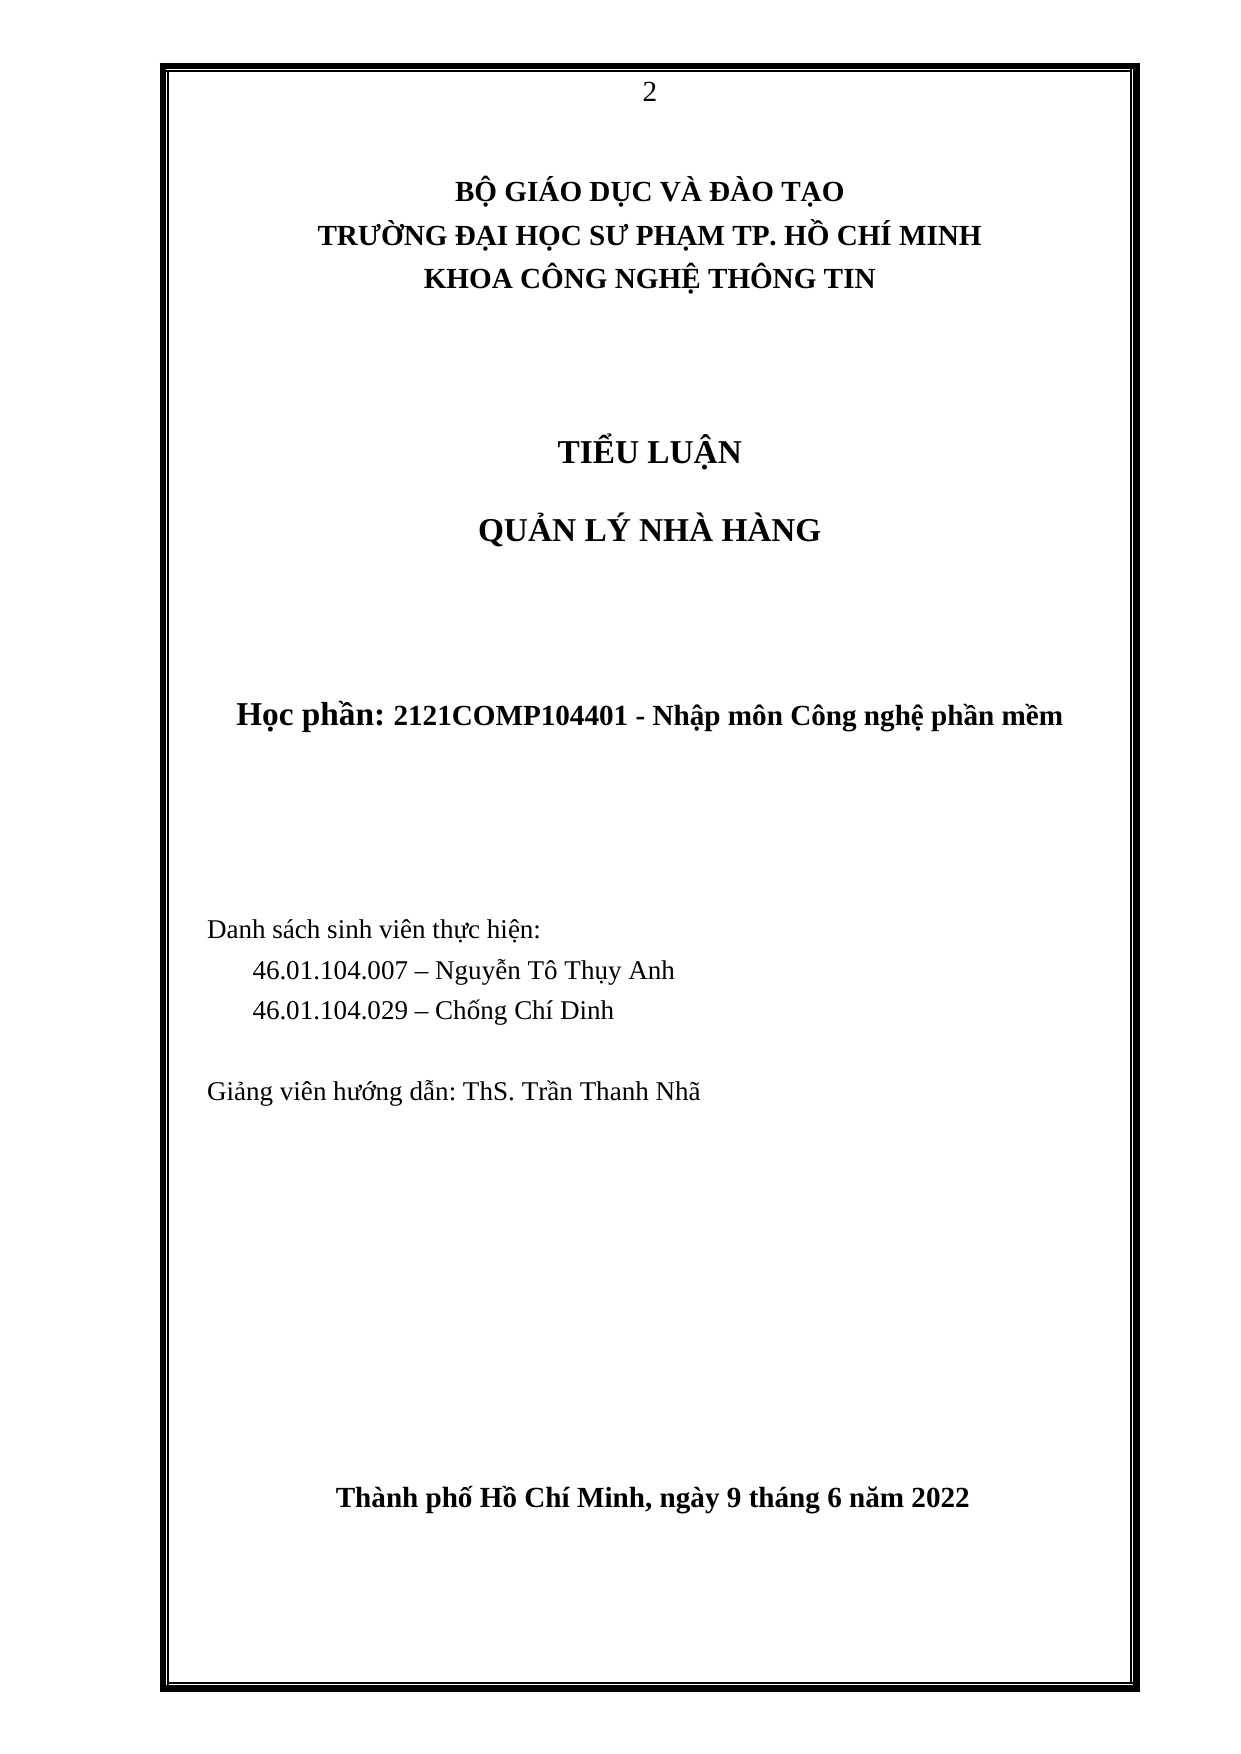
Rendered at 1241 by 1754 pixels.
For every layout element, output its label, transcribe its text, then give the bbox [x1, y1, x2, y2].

text 46.01.104.007 – Nguyễn Tô Thụy Anh [177, 954, 1122, 985]
text BỘ GIÁO DỤC VÀ ĐÀO TẠO [177, 174, 1122, 208]
text QUẢN LÝ NHÀ HÀNG [177, 510, 1122, 549]
text Giảng viên hướng dẫn: ThS. Trần Thanh Nhã [177, 1075, 1122, 1106]
text TIỂU LUẬN [177, 433, 1122, 471]
text TRƯỜNG ĐẠI HỌC SƯ PHẠM TP. HỒ CHÍ MINH [177, 218, 1122, 251]
text Danh sách sinh viên thực hiện: [207, 873, 1122, 945]
text 46.01.104.029 – Chống Chí Dinh [177, 994, 1122, 1026]
text Học phần: 2121COMP104401 - Nhập môn Công nghệ phần mềm [177, 694, 1122, 733]
text KHOA CÔNG NGHỆ THÔNG TIN [177, 261, 1122, 295]
